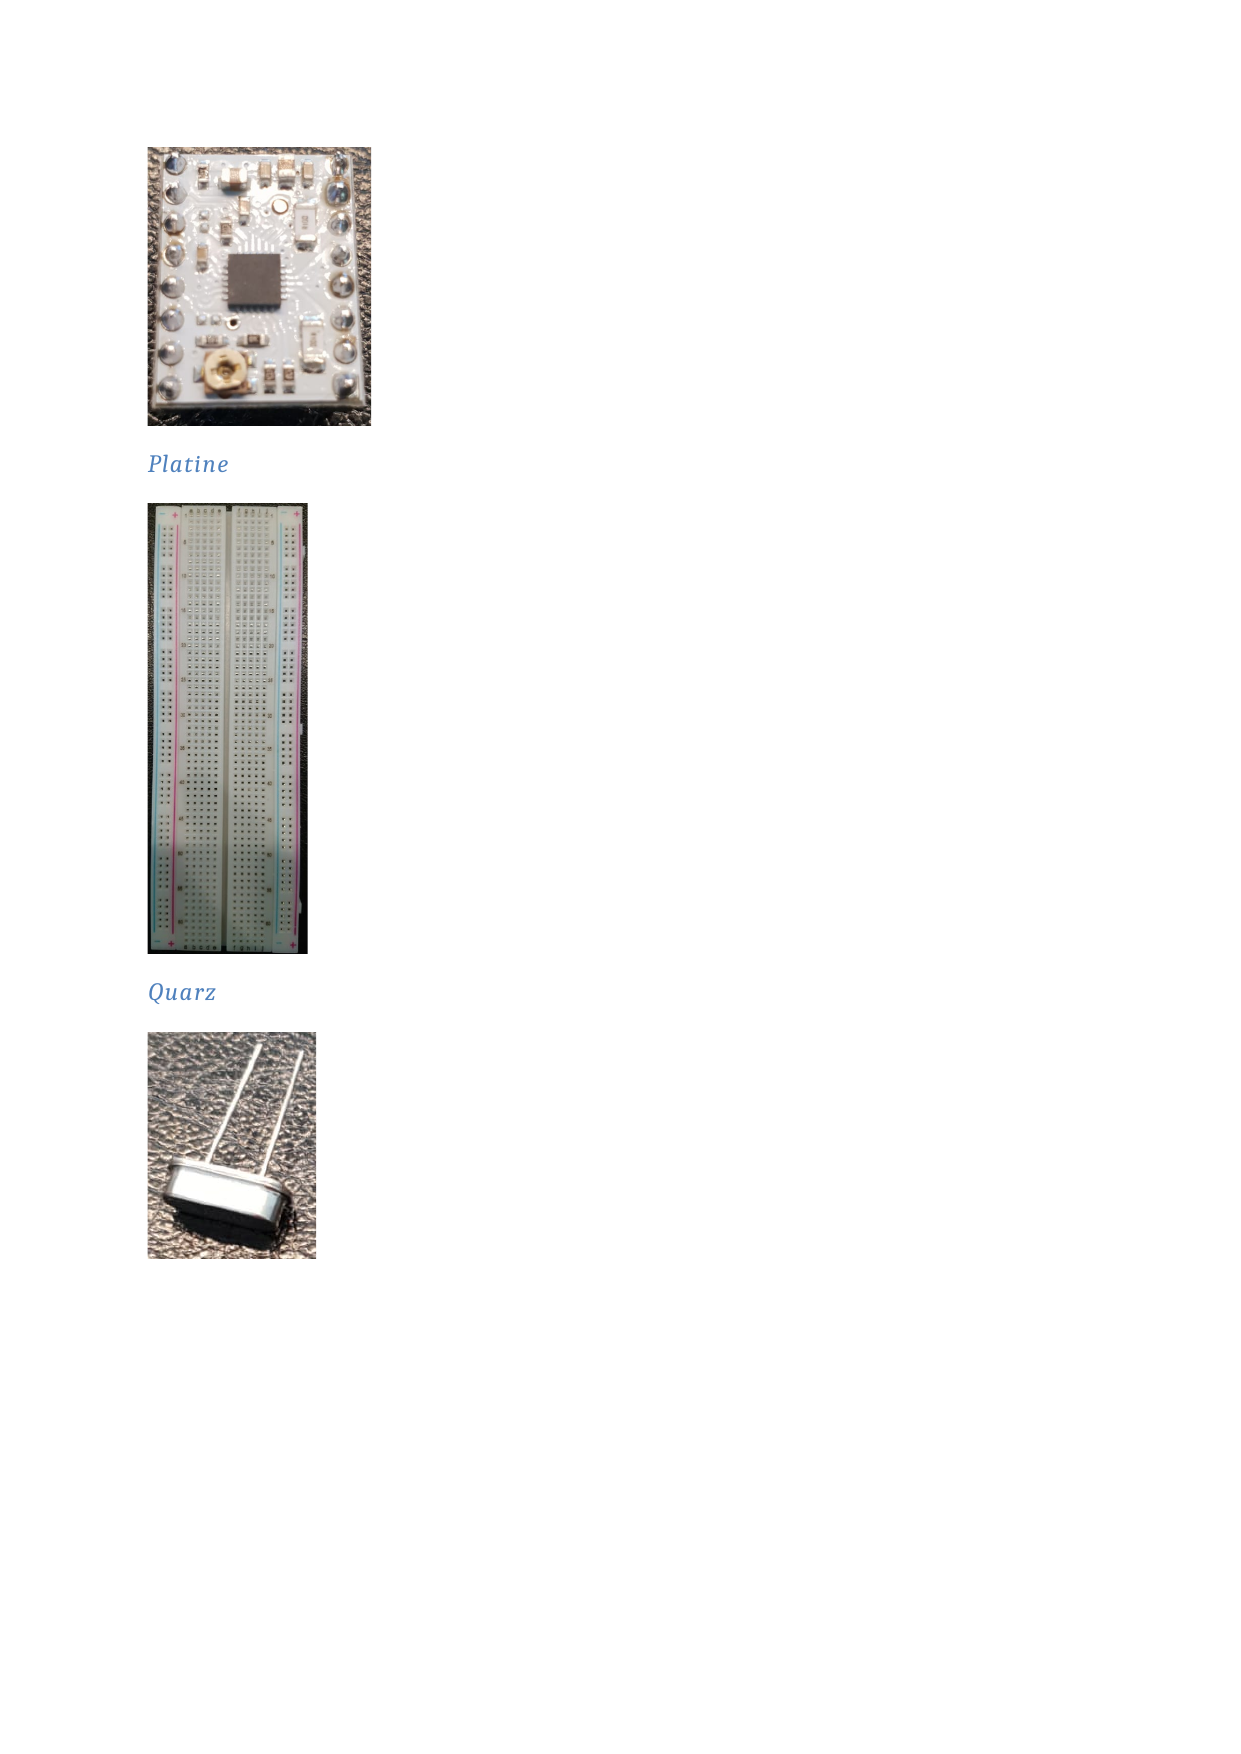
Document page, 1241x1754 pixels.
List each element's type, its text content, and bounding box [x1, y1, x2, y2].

picture [147, 503, 308, 954]
picture [147, 147, 372, 426]
picture [147, 1032, 317, 1259]
subtitle Quarz [148, 978, 1093, 1007]
subtitle Platine [148, 450, 1093, 479]
